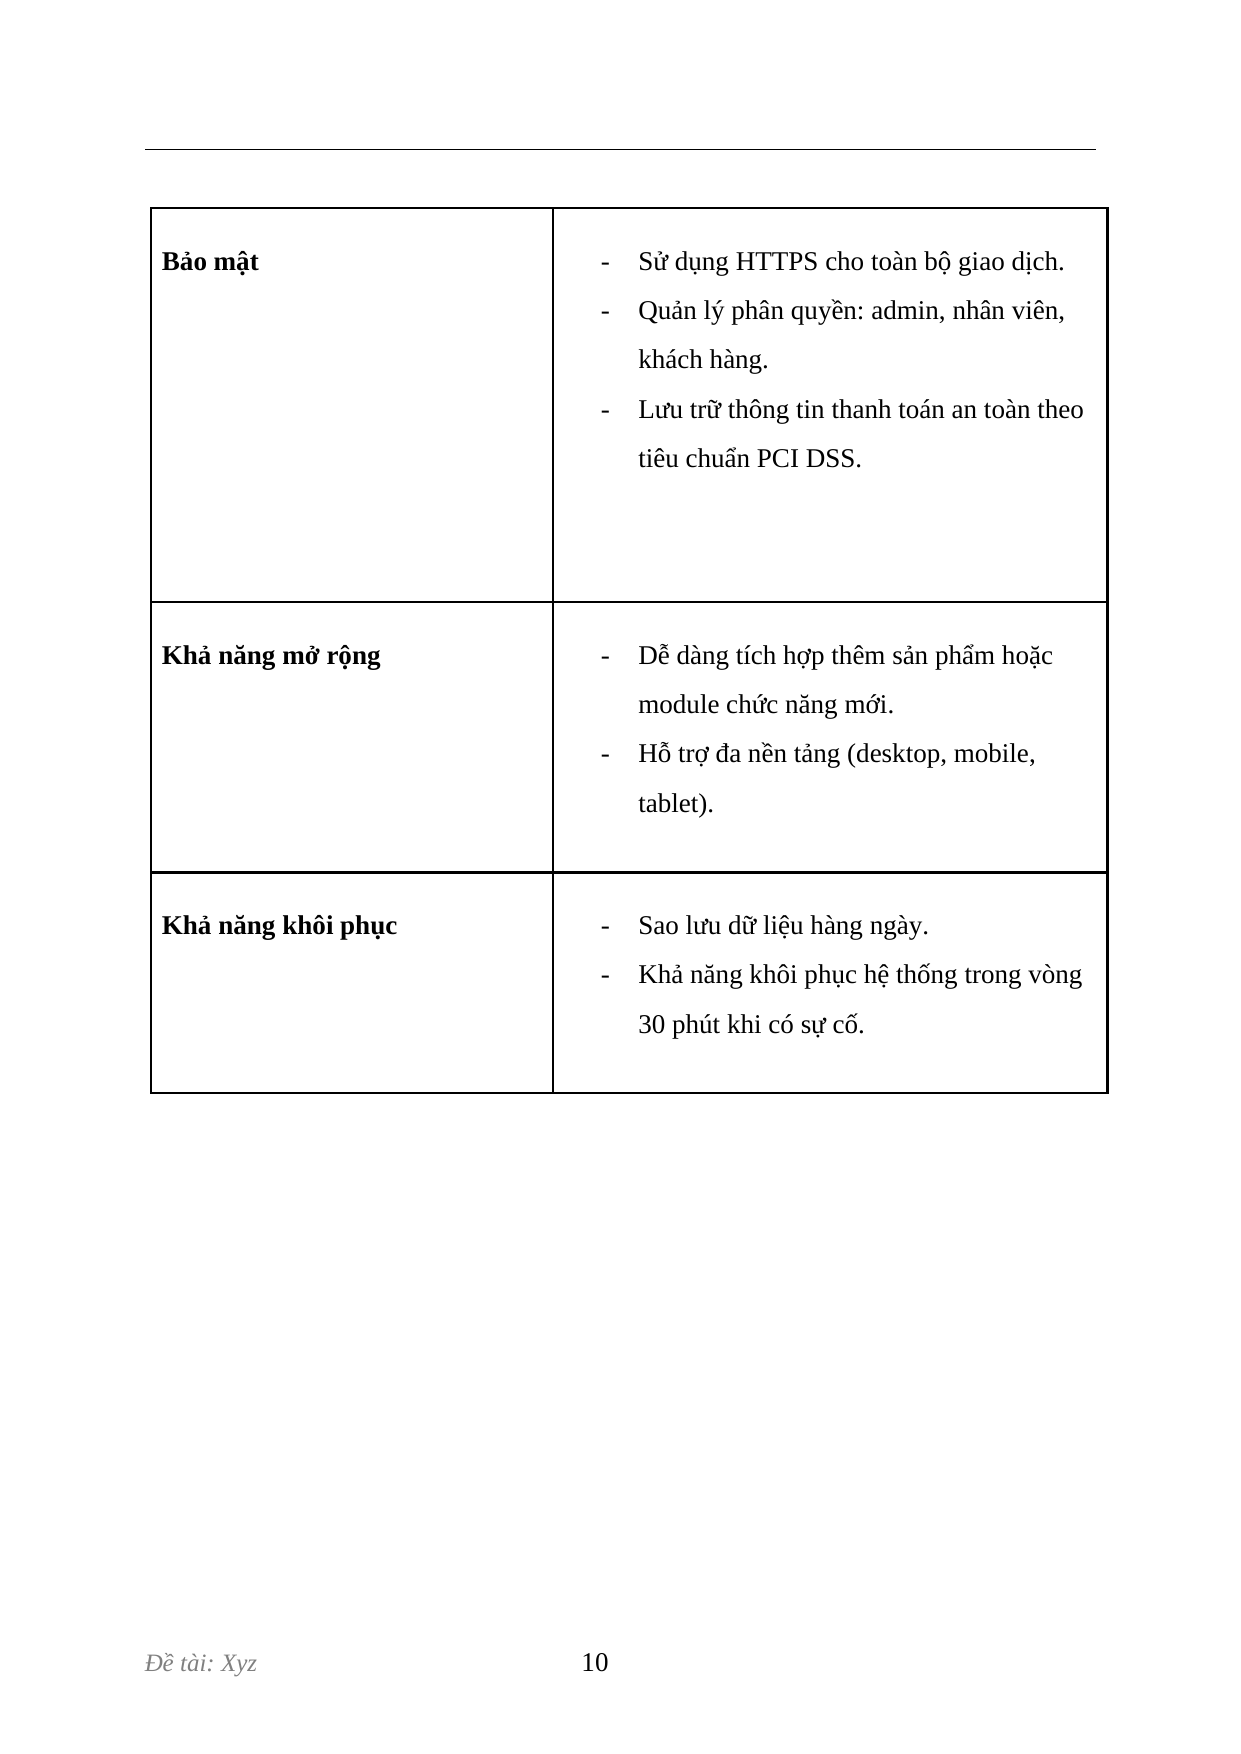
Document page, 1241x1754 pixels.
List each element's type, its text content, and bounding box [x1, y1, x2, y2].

table_cell Khả năng khôi phục [152, 874, 552, 1092]
table_cell Dễ dàng tích hợp thêm sản phẩm hoặc module chức năng mới. Hỗ trợ đa nền tảng (desktop, mobile, tablet). [554, 603, 1106, 871]
table_cell Bảo mật [152, 209, 552, 601]
table_cell Khả năng mở rộng [152, 603, 552, 871]
table_cell Sao lưu dữ liệu hàng ngày. Khả năng khôi phục hệ thống trong vòng 30 phút khi có sự cố. [554, 874, 1106, 1092]
table_cell Sử dụng HTTPS cho toàn bộ giao dịch. Quản lý phân quyền: admin, nhân viên, khách hàng. Lưu trữ thông tin thanh toán an toàn theo tiêu chuẩn PCI DSS. [554, 209, 1106, 601]
